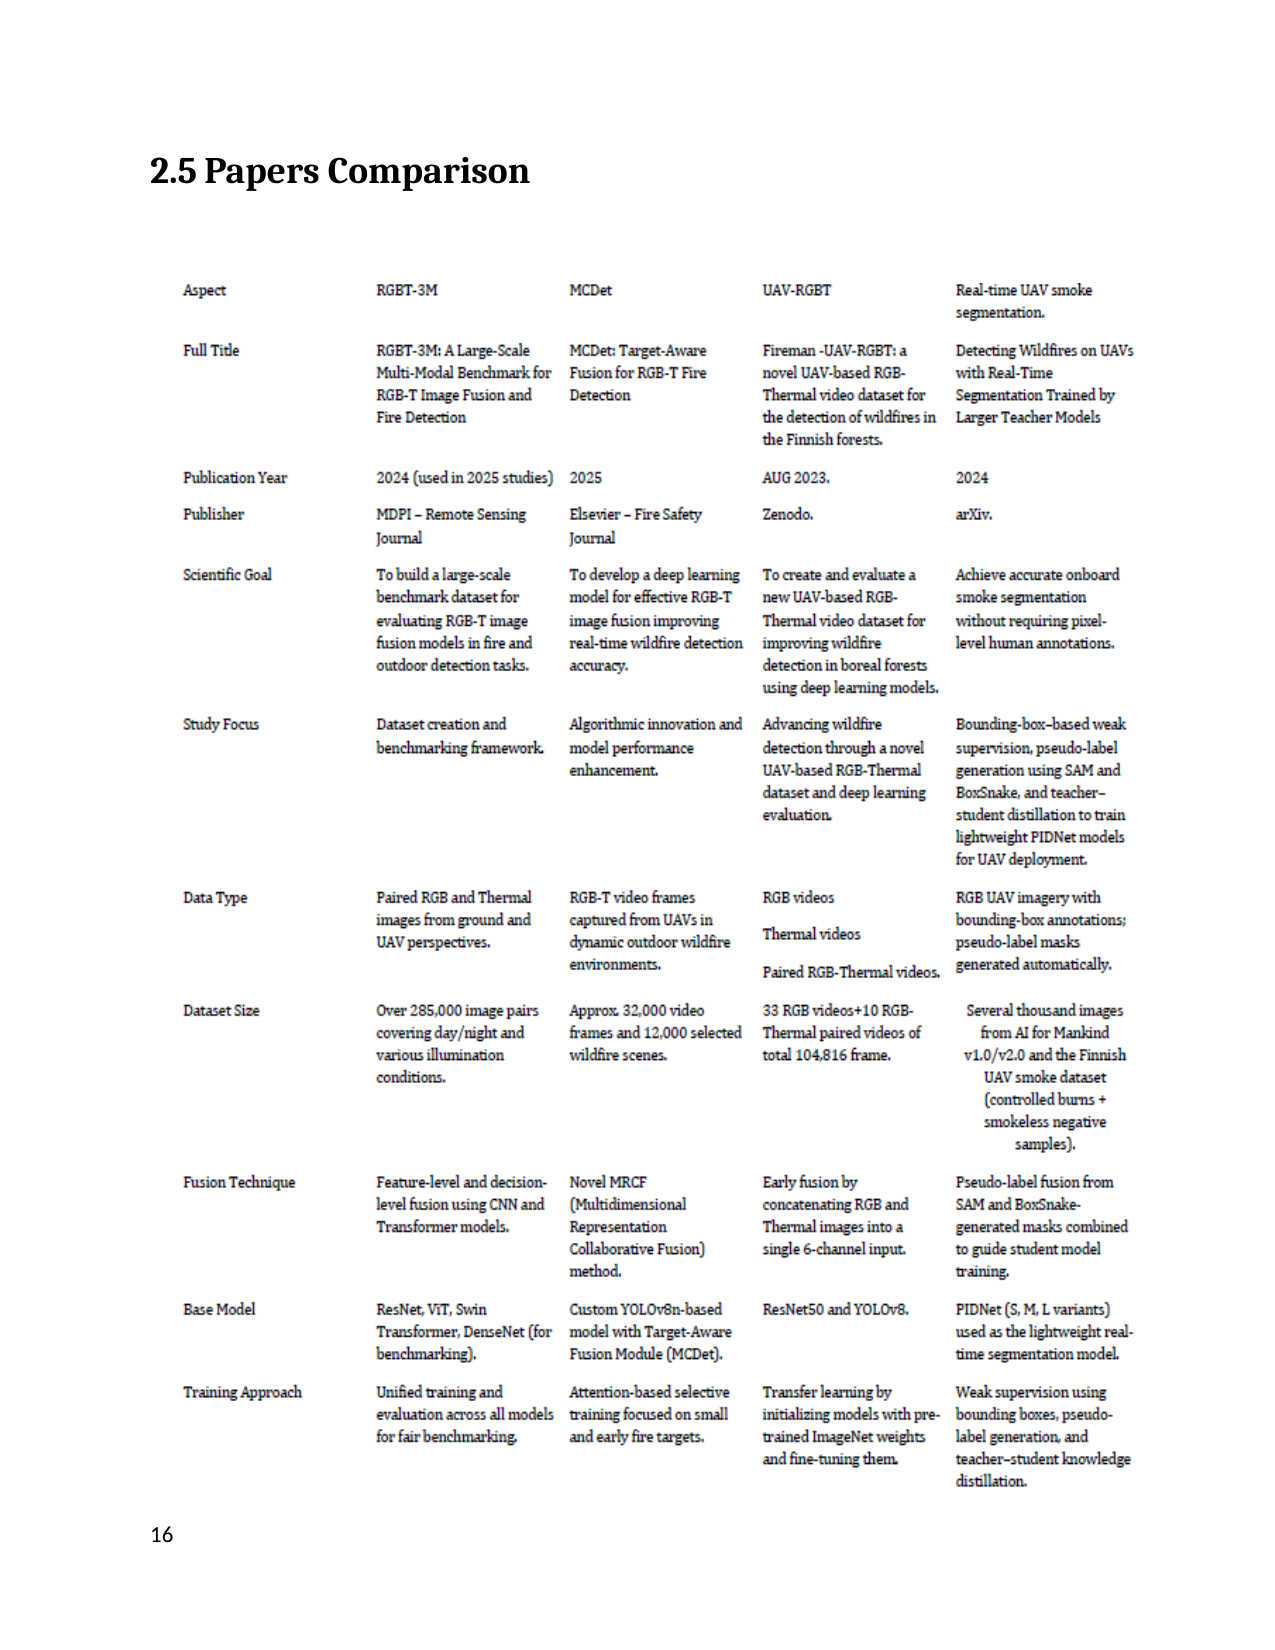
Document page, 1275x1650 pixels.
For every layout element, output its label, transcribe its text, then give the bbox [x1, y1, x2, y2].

picture [150, 283, 1156, 1496]
text 2.5 Papers Comparison [150, 150, 1125, 193]
